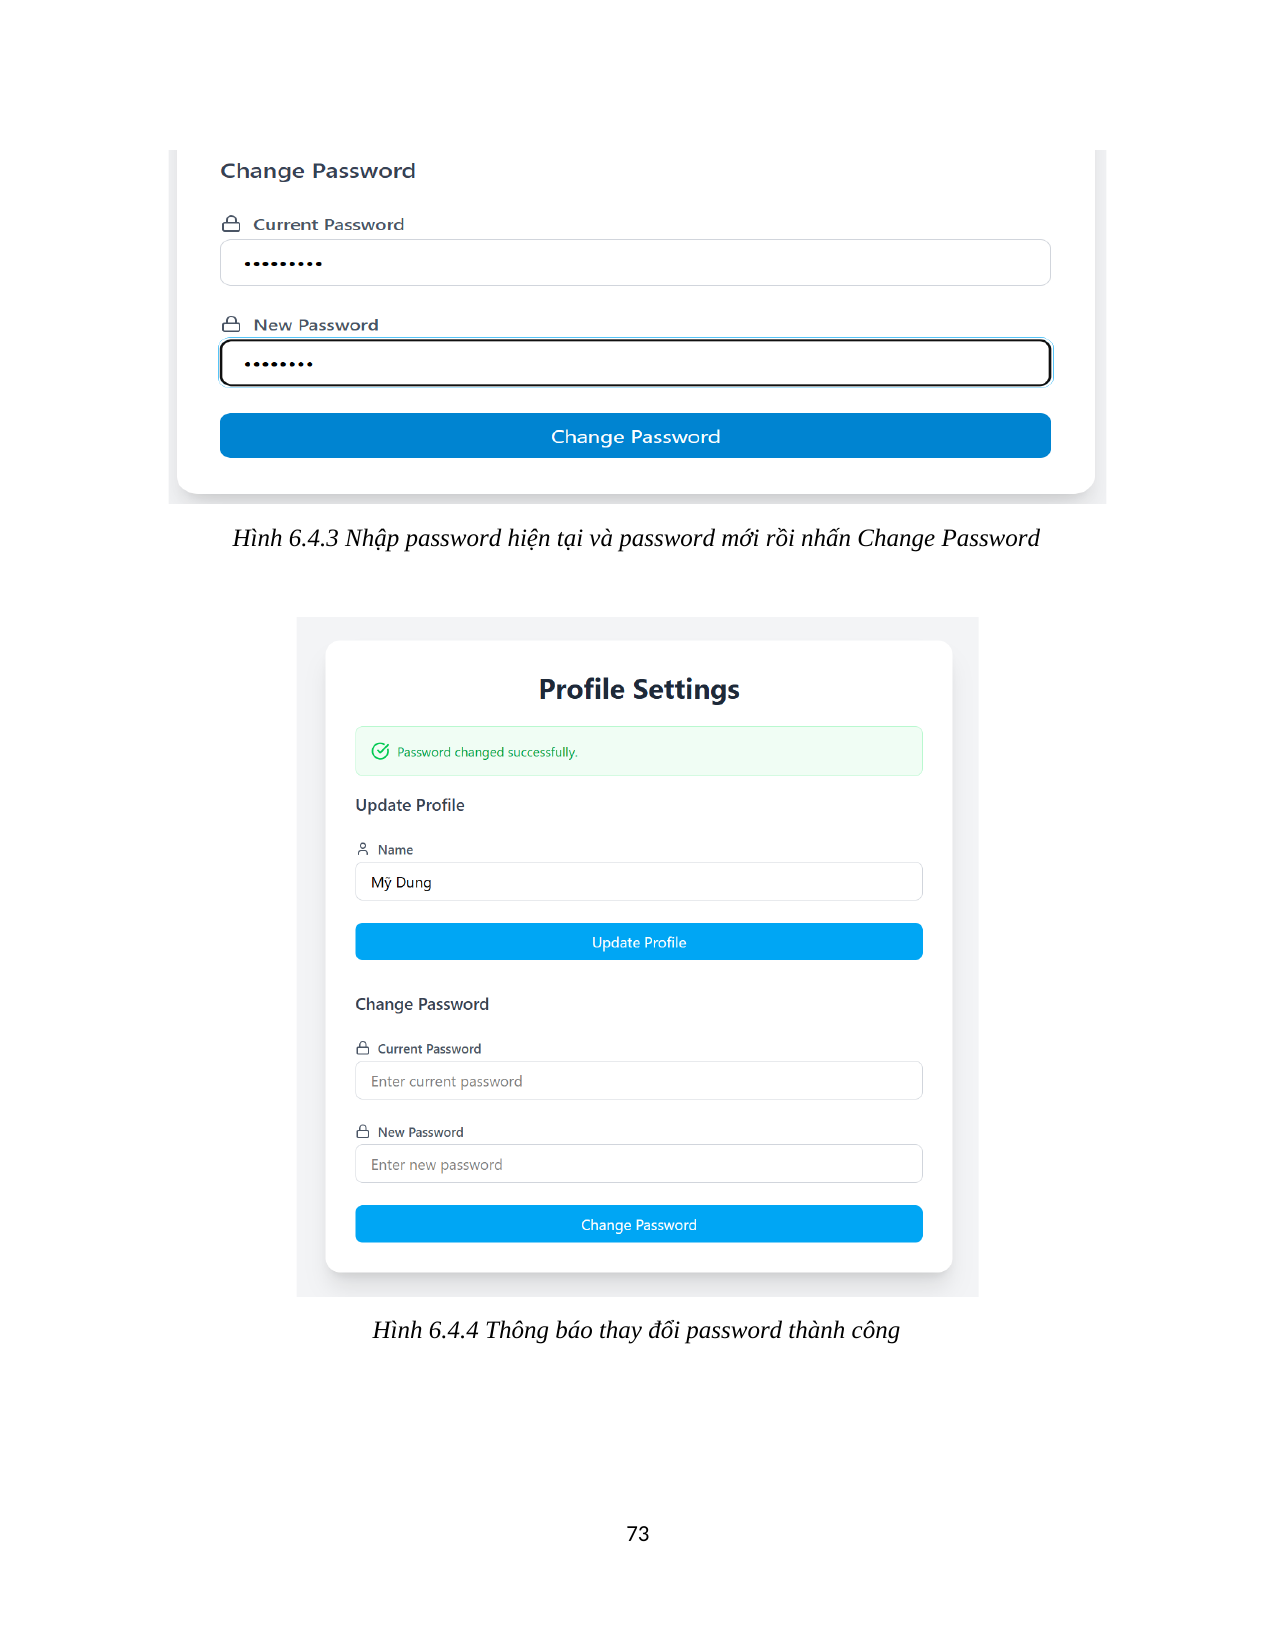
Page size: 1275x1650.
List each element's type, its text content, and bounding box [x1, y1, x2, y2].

picture [296, 617, 979, 1297]
picture [168, 150, 1107, 504]
text Hình 6.4.4 Thông báo thay đổi password thành công [150, 1315, 1125, 1344]
text Hình 6.4.3 Nhập password hiện tại và password mới rồi nhấn Change Password [150, 523, 1125, 552]
